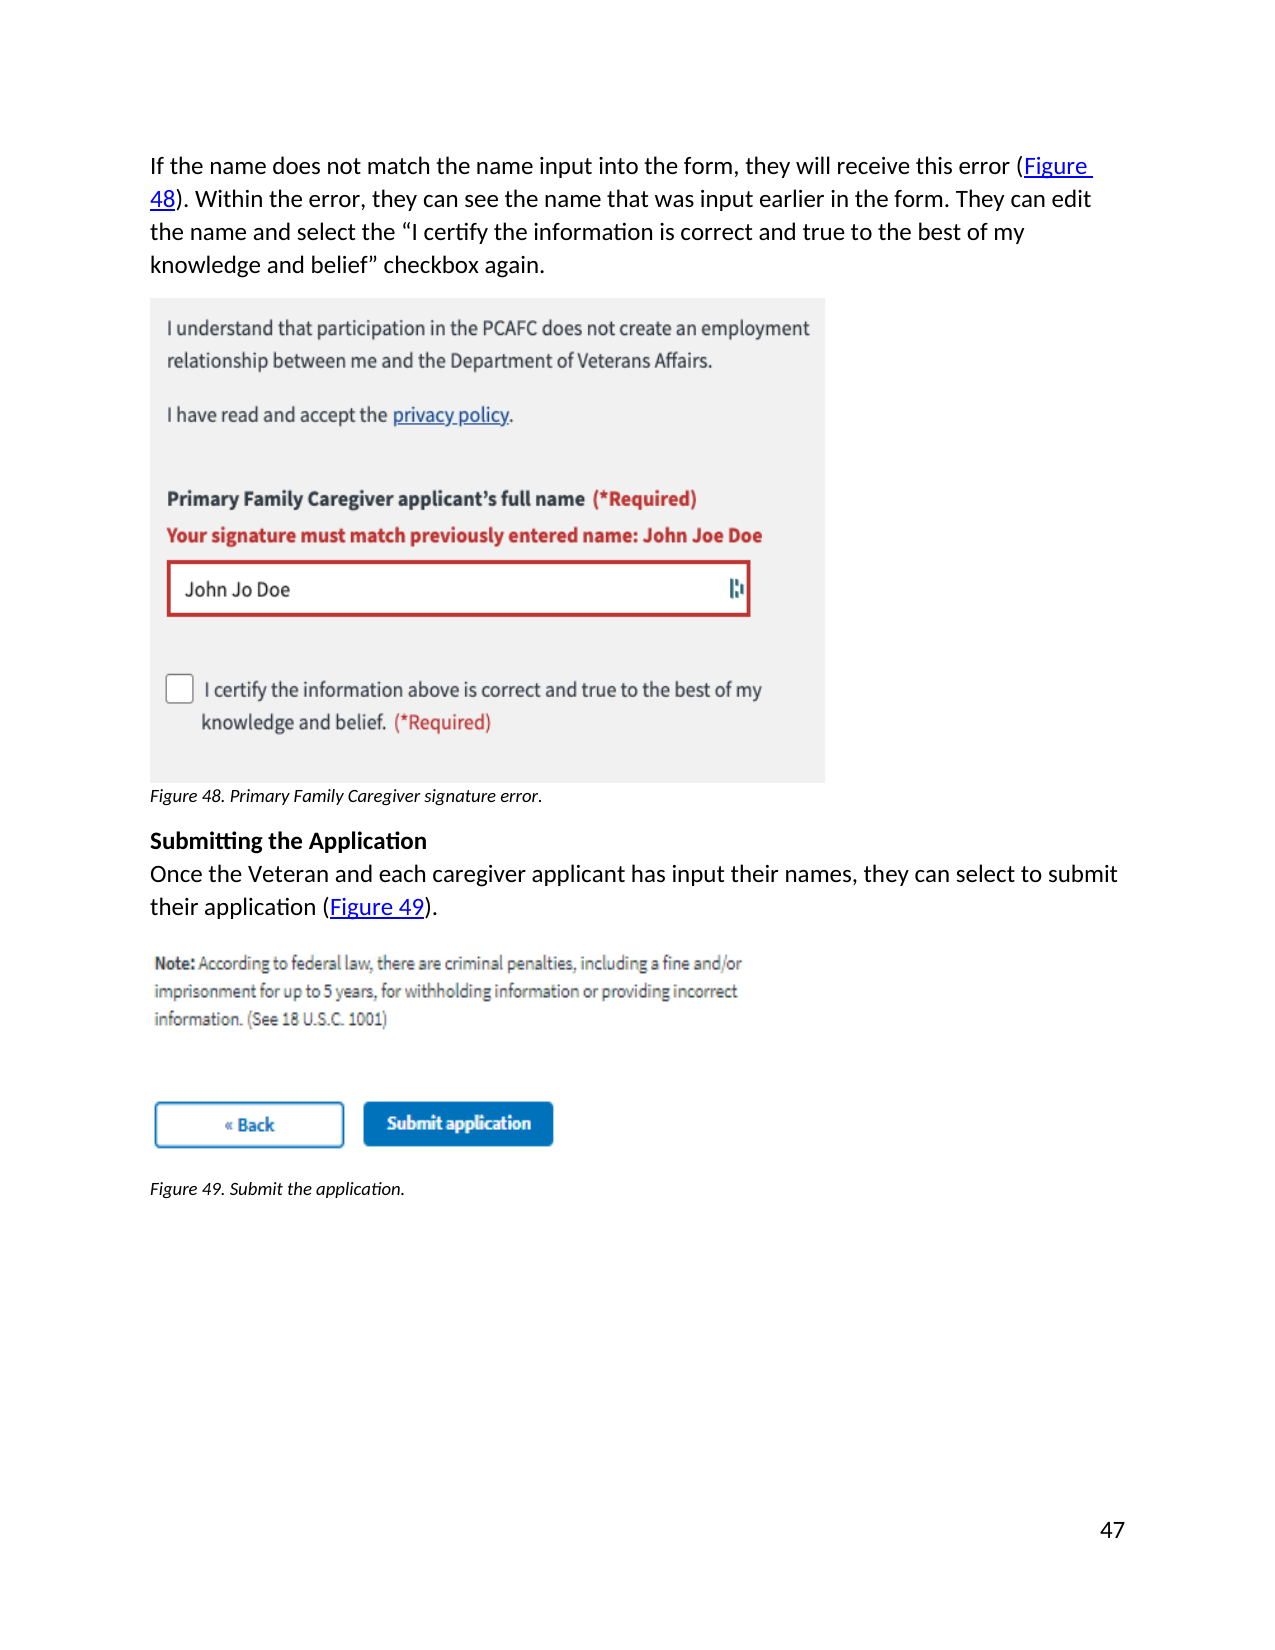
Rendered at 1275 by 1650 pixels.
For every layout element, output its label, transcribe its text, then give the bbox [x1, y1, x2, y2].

subtitle Submitting the Application [150, 826, 1125, 856]
text Once the Veteran and each caregiver applicant has input their names, they can select to submit their application (Figure 49). [150, 858, 1125, 922]
text If the name does not match the name input into the form, they will receive this error (Figure 48). Within the error, they can see the name that was input earlier in the form. They can edit the name and select the “I certify the information is correct and true to the best of my knowledge and belief” checkbox again. [150, 150, 1125, 279]
picture [150, 941, 756, 1176]
picture [150, 298, 826, 783]
